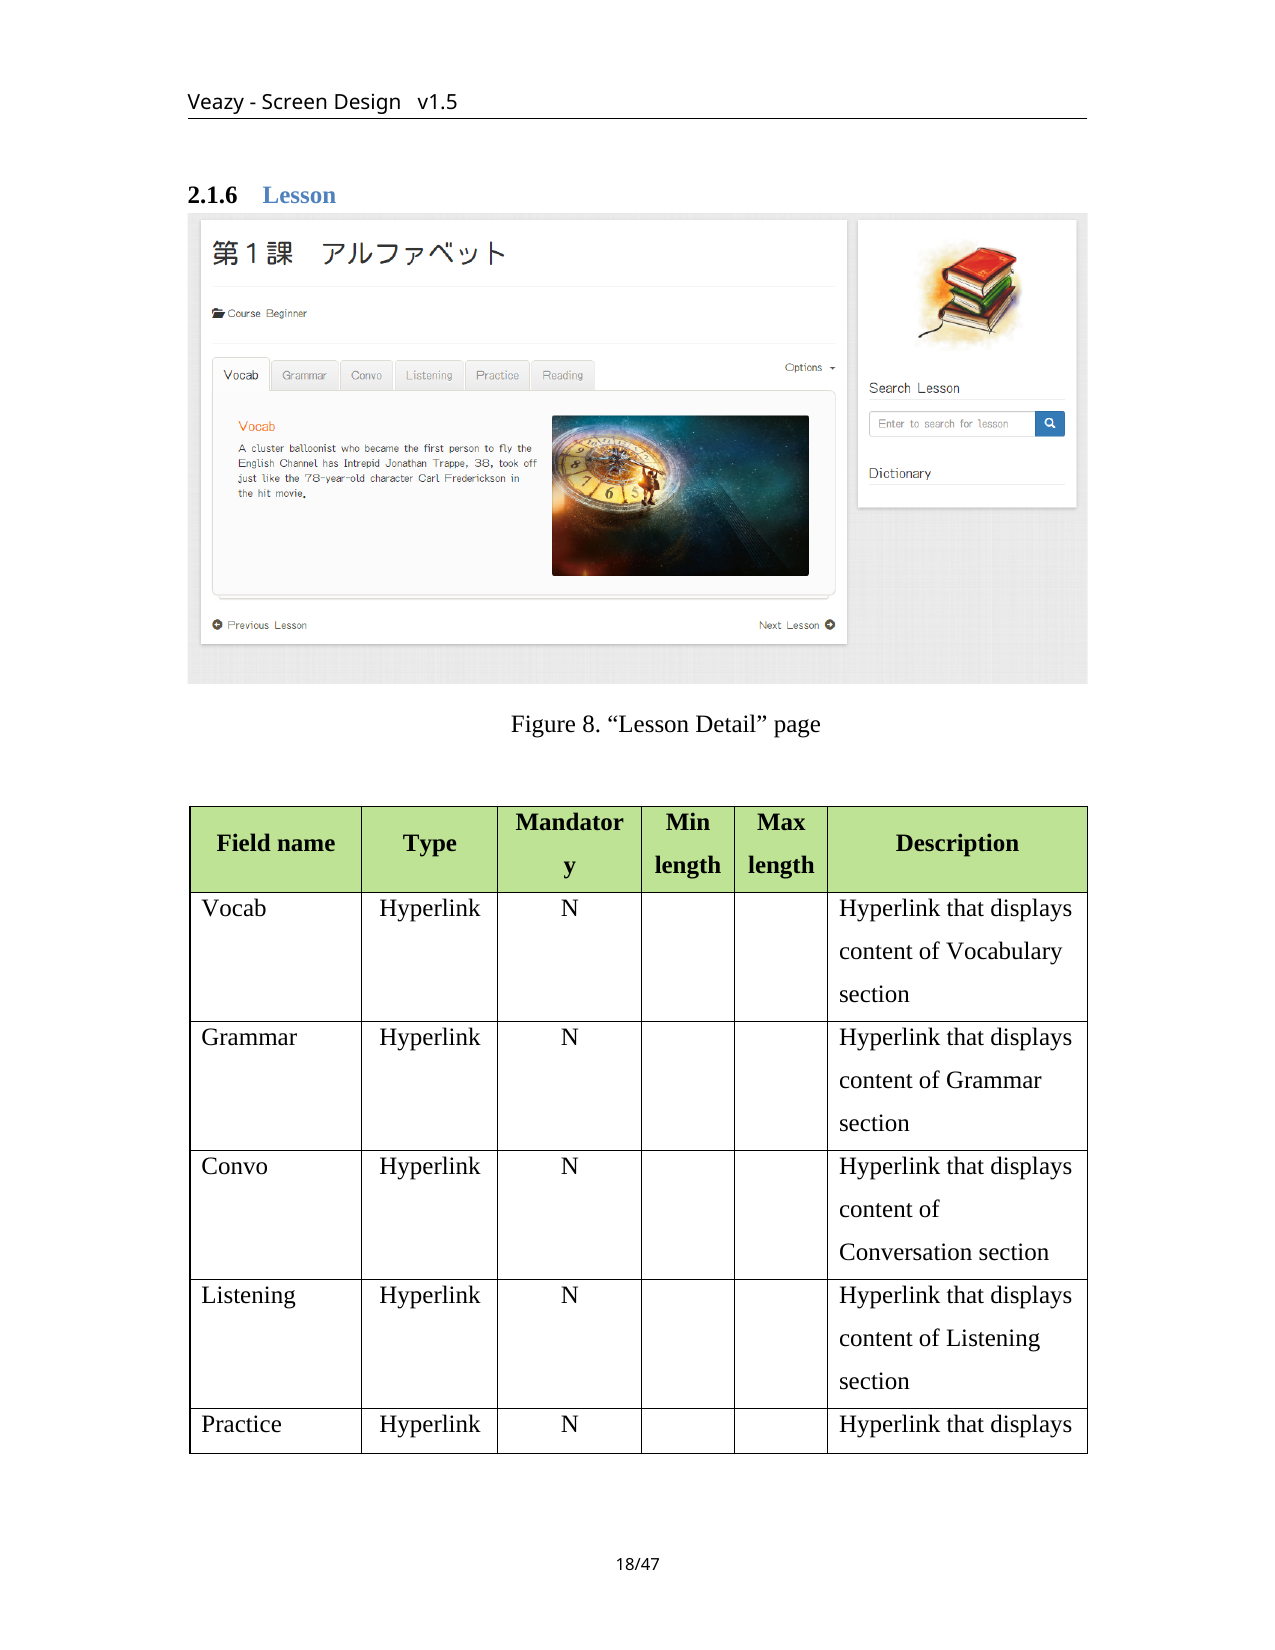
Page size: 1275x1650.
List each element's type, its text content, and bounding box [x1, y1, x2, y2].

picture [187, 213, 1088, 684]
table_cell [642, 1280, 734, 1408]
table_cell Hyperlink that displays content of Listening section [828, 1280, 1087, 1408]
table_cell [828, 1409, 1087, 1452]
table_cell Hyperlink [362, 1151, 497, 1279]
table_cell [642, 1151, 734, 1279]
table_cell [735, 1409, 827, 1452]
table_cell Hyperlink that displays content of Grammar section [828, 1022, 1087, 1150]
table_cell Hyperlink [362, 1022, 497, 1150]
subtitle Lesson [187, 180, 1087, 209]
table_cell N [498, 893, 641, 1021]
table_cell Practice [191, 1409, 361, 1452]
table_cell [735, 893, 827, 1021]
table_cell Grammar [191, 1022, 361, 1150]
table_header Min length [642, 807, 734, 892]
table_header Type [362, 807, 497, 892]
table_cell Hyperlink [362, 1409, 497, 1452]
table_cell Hyperlink that displays content of Vocabulary section [828, 893, 1087, 1021]
table_header Mandatory [498, 807, 641, 892]
table_cell N [498, 1022, 641, 1150]
table_cell [735, 1022, 827, 1150]
table_cell N [498, 1409, 641, 1452]
table_header Max length [735, 807, 827, 892]
table_cell [642, 1022, 734, 1150]
table_cell N [498, 1280, 641, 1408]
table_header Description [828, 807, 1087, 892]
table_header Field name [191, 807, 361, 892]
table_cell Hyperlink that displays content of Conversation section [828, 1151, 1087, 1279]
table_cell Listening [191, 1280, 361, 1408]
table_cell Hyperlink [362, 1280, 497, 1408]
text Figure 8. “Lesson Detail” page [244, 709, 1087, 737]
table_cell Convo [191, 1151, 361, 1279]
table_cell Vocab [191, 893, 361, 1021]
table_cell [735, 1280, 827, 1408]
table_cell [735, 1151, 827, 1279]
table_cell [642, 1409, 734, 1452]
table_cell N [498, 1151, 641, 1279]
table_cell [642, 893, 734, 1021]
table_cell Hyperlink [362, 893, 497, 1021]
